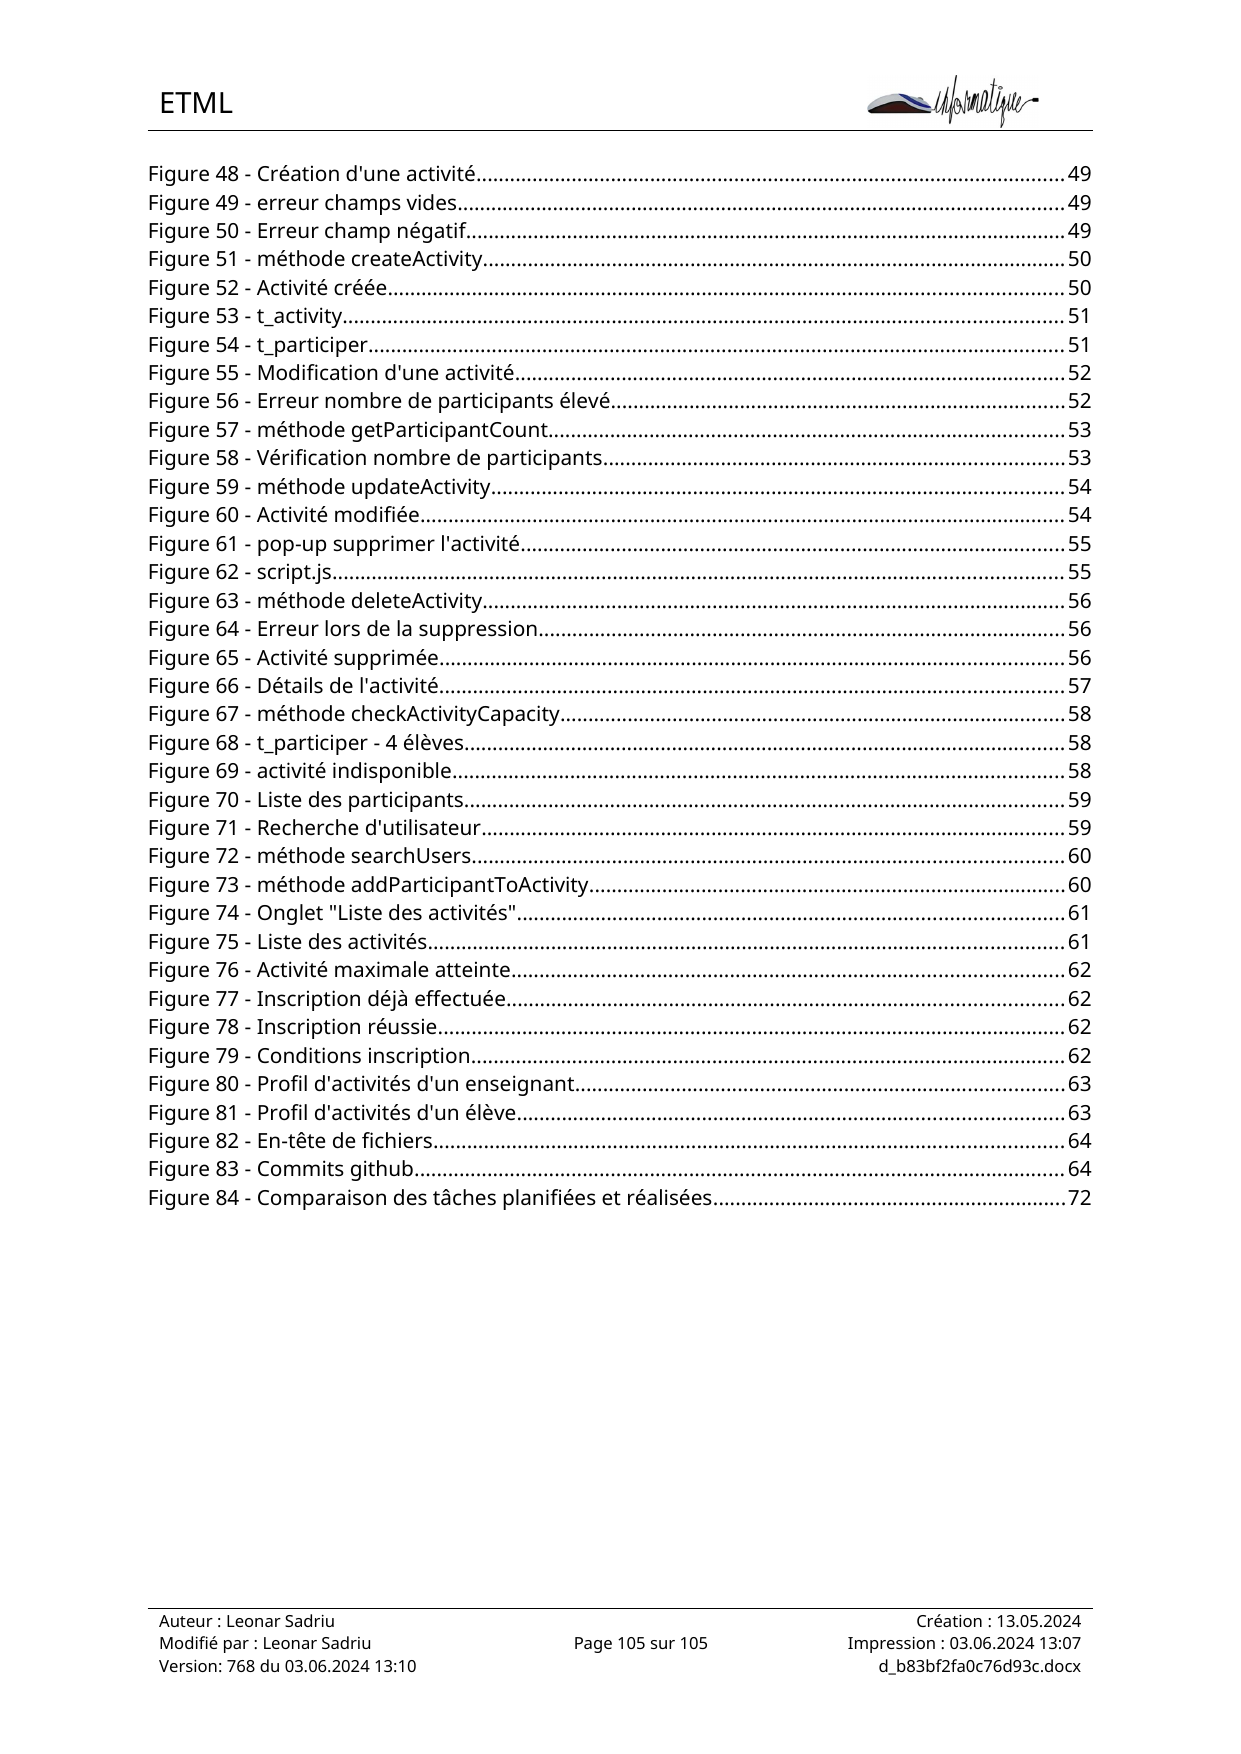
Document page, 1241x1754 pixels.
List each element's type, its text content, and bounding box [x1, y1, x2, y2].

text Figure 61 - pop-up supprimer l'activité 55 [148, 529, 1092, 557]
text Figure 54 - t_participer 51 [148, 330, 1092, 358]
text Figure 60 - Activité modifiée 54 [148, 500, 1092, 529]
text Figure 82 - En-tête de fichiers 64 [148, 1126, 1092, 1154]
text Figure 67 - méthode checkActivityCapacity 58 [148, 699, 1092, 728]
text Figure 66 - Détails de l'activité 57 [148, 671, 1092, 699]
text Figure 51 - méthode createActivity 50 [148, 244, 1092, 273]
text Figure 64 - Erreur lors de la suppression 56 [148, 614, 1092, 643]
text Figure 56 - Erreur nombre de participants élevé 52 [148, 387, 1092, 415]
picture [867, 75, 1039, 128]
text Figure 74 - Onglet "Liste des activités" 61 [148, 898, 1092, 927]
text Figure 48 - Création d'une activité 49 [148, 159, 1092, 188]
text Figure 77 - Inscription déjà effectuée 62 [148, 984, 1092, 1012]
text Figure 57 - méthode getParticipantCount 53 [148, 415, 1092, 443]
text Figure 83 - Commits github 64 [148, 1154, 1092, 1183]
text Figure 55 - Modification d'une activité 52 [148, 358, 1092, 387]
text Figure 72 - méthode searchUsers 60 [148, 842, 1092, 870]
text Figure 84 - Comparaison des tâches planifiées et réalisées 72 [148, 1183, 1092, 1211]
text Figure 62 - script.js 55 [148, 557, 1092, 586]
text Figure 70 - Liste des participants 59 [148, 785, 1092, 813]
text Figure 80 - Profil d'activités d'un enseignant 63 [148, 1069, 1092, 1098]
text Figure 78 - Inscription réussie 62 [148, 1012, 1092, 1041]
text Figure 59 - méthode updateActivity 54 [148, 472, 1092, 500]
text Figure 71 - Recherche d'utilisateur 59 [148, 813, 1092, 842]
text Figure 73 - méthode addParticipantToActivity 60 [148, 870, 1092, 898]
text Figure 65 - Activité supprimée 56 [148, 643, 1092, 671]
text Figure 49 - erreur champs vides 49 [148, 188, 1092, 216]
text Figure 79 - Conditions inscription 62 [148, 1041, 1092, 1069]
text Figure 69 - activité indisponible 58 [148, 756, 1092, 785]
text Figure 52 - Activité créée 50 [148, 273, 1092, 301]
text Figure 53 - t_activity 51 [148, 301, 1092, 330]
text Figure 81 - Profil d'activités d'un élève 63 [148, 1098, 1092, 1126]
text Figure 68 - t_participer - 4 élèves 58 [148, 728, 1092, 756]
text Figure 75 - Liste des activités 61 [148, 927, 1092, 955]
text Figure 58 - Vérification nombre de participants 53 [148, 443, 1092, 472]
text Figure 63 - méthode deleteActivity 56 [148, 586, 1092, 614]
text Figure 50 - Erreur champ négatif 49 [148, 216, 1092, 244]
text Figure 76 - Activité maximale atteinte 62 [148, 955, 1092, 984]
